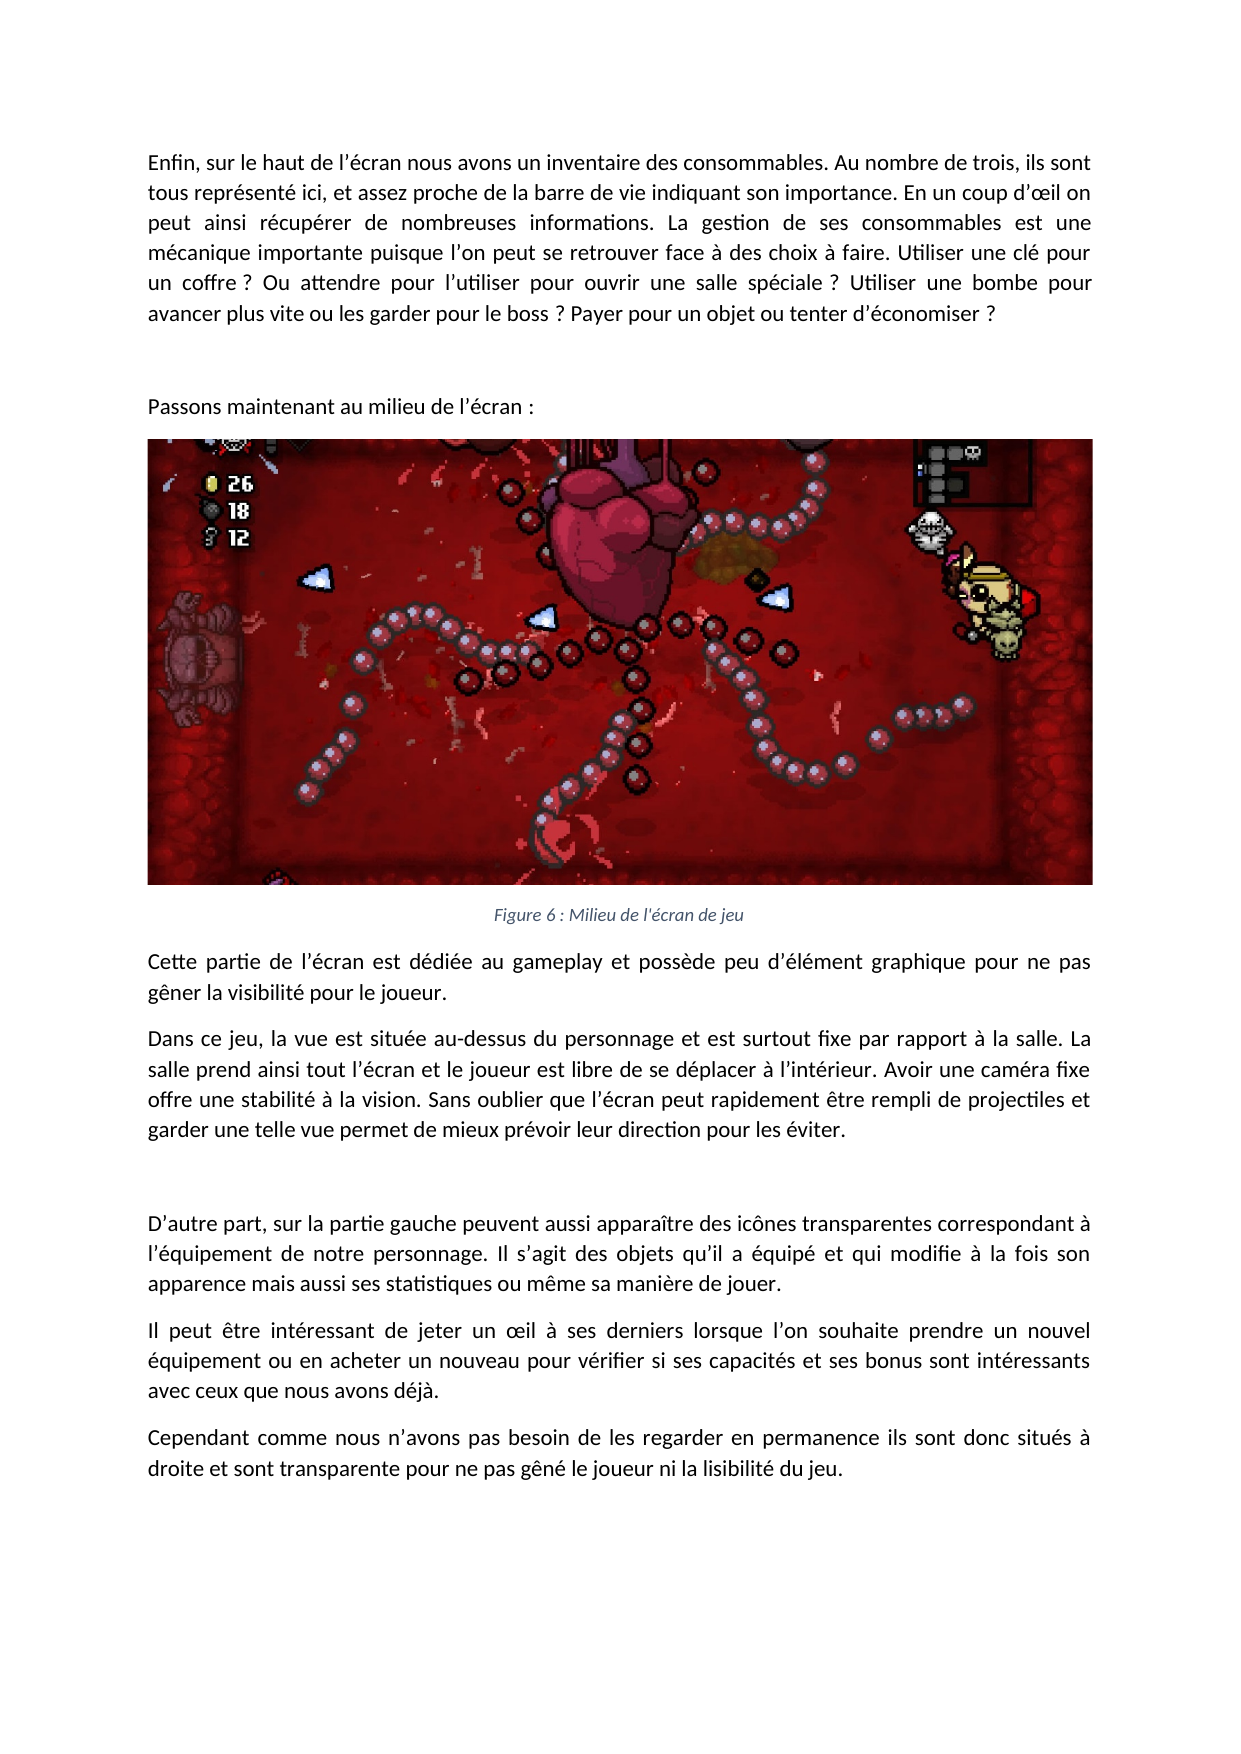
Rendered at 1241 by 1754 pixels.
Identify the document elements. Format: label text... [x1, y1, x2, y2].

text Enfin, sur le haut de l’écran nous avons un inventaire des consommables. Au nombre de trois, ils sont tous représenté ici, et assez proche de la barre de vie indiquant son importance. En un coup d’œil on peut ainsi récupérer de nombreuses informations. La gestion de ses consommables est une mécanique importante puisque l’on peut se retrouver face à des choix à faire. Utiliser une clé pour un coffre ? Ou attendre pour l’utiliser pour ouvrir une salle spéciale ? Utiliser une bombe pour avancer plus vite ou les garder pour le boss ? Payer pour un objet ou tenter d’économiser ? [148, 148, 1093, 327]
text Il peut être intéressant de jeter un œil à ses derniers lorsque l’on souhaite prendre un nouvel équipement ou en acheter un nouveau pour vérifier si ses capacités et ses bonus sont intéressants avec ceux que nous avons déjà. [148, 1316, 1093, 1404]
picture [147, 439, 1093, 885]
text Figure 6 : Milieu de l'écran de jeu [148, 904, 1093, 927]
text Dans ce jeu, la vue est située au-dessus du personnage et est surtout fixe par rapport à la salle. La salle prend ainsi tout l’écran et le joueur est libre de se déplacer à l’intérieur. Avoir une caméra fixe offre une stabilité à la vision. Sans oublier que l’écran peut rapidement être rempli de projectiles et garder une telle vue permet de mieux prévoir leur direction pour les éviter. [148, 1024, 1093, 1143]
text Passons maintenant au milieu de l’écran : [148, 392, 1093, 420]
text D’autre part, sur la partie gauche peuvent aussi apparaître des icônes transparentes correspondant à l’équipement de notre personnage. Il s’agit des objets qu’il a équipé et qui modifie à la fois son apparence mais aussi ses statistiques ou même sa manière de jouer. [148, 1209, 1093, 1297]
text Cette partie de l’écran est dédiée au gameplay et possède peu d’élément graphique pour ne pas gêner la visibilité pour le joueur. [148, 947, 1093, 1006]
text Cependant comme nous n’avons pas besoin de les regarder en permanence ils sont donc situés à droite et sont transparente pour ne pas gêné le joueur ni la lisibilité du jeu. [148, 1423, 1093, 1482]
